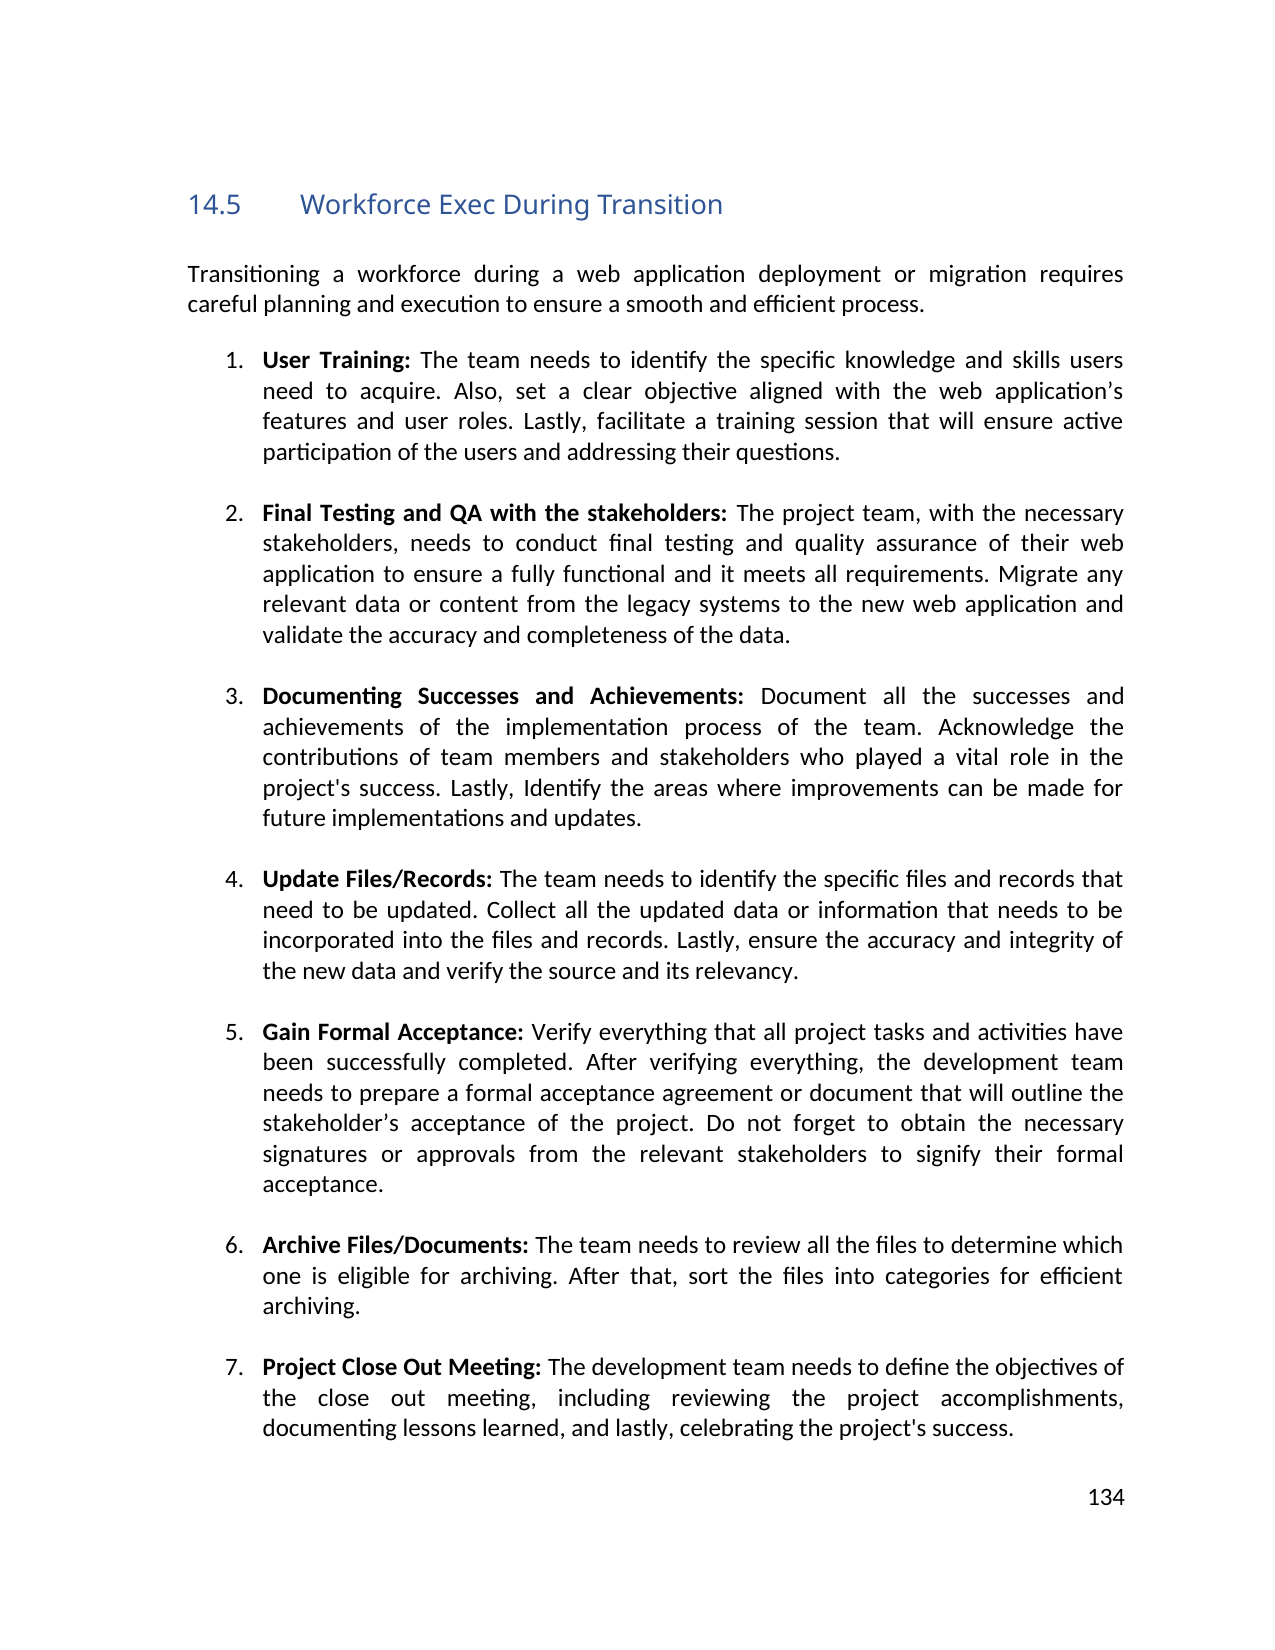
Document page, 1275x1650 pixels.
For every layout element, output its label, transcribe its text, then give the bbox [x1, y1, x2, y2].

list Gain Formal Acceptance: Verify everything that all project tasks and activities have been successfully completed. After verifying everything, the development team needs to prepare a formal acceptance agreement or document that will outline the stakeholder’s acceptance of the project. Do not forget to obtain the necessary signatures or approvals from the relevant stakeholders to signify their formal acceptance. [225, 1016, 1125, 1199]
list Project Close Out Meeting: The development team needs to define the objectives of the close out meeting, including reviewing the project accomplishments, documenting lessons learned, and lastly, celebrating the project's success. [225, 1352, 1125, 1443]
list User Training: The team needs to identify the specific knowledge and skills users need to acquire. Also, set a clear objective aligned with the web application’s features and user roles. Lastly, facilitate a training session that will ensure active participation of the users and addressing their questions. [225, 344, 1125, 466]
text Transitioning a workforce during a web application deployment or migration requires careful planning and execution to ensure a smooth and efficient process. [187, 258, 1125, 319]
list Final Testing and QA with the stakeholders: The project team, with the necessary stakeholders, needs to conduct final testing and quality assurance of their web application to ensure a fully functional and it meets all requirements. Migrate any relevant data or content from the legacy systems to the new web application and validate the accuracy and completeness of the data. [225, 497, 1125, 649]
list Documenting Successes and Achievements: Document all the successes and achievements of the implementation process of the team. Acknowledge the contributions of team members and stakeholders who played a vital role in the project's success. Lastly, Identify the areas where improvements can be made for future implementations and updates. [225, 680, 1125, 833]
list Archive Files/Documents: The team needs to review all the files to determine which one is eligible for archiving. After that, sort the files into categories for efficient archiving. [225, 1229, 1125, 1321]
list Update Files/Records: The team needs to identify the specific files and records that need to be updated. Collect all the updated data or information that needs to be incorporated into the files and records. Lastly, ensure the accuracy and integrity of the new data and verify the source and its relevancy. [225, 863, 1125, 985]
subtitle Workforce Exec During Transition [187, 186, 1125, 222]
